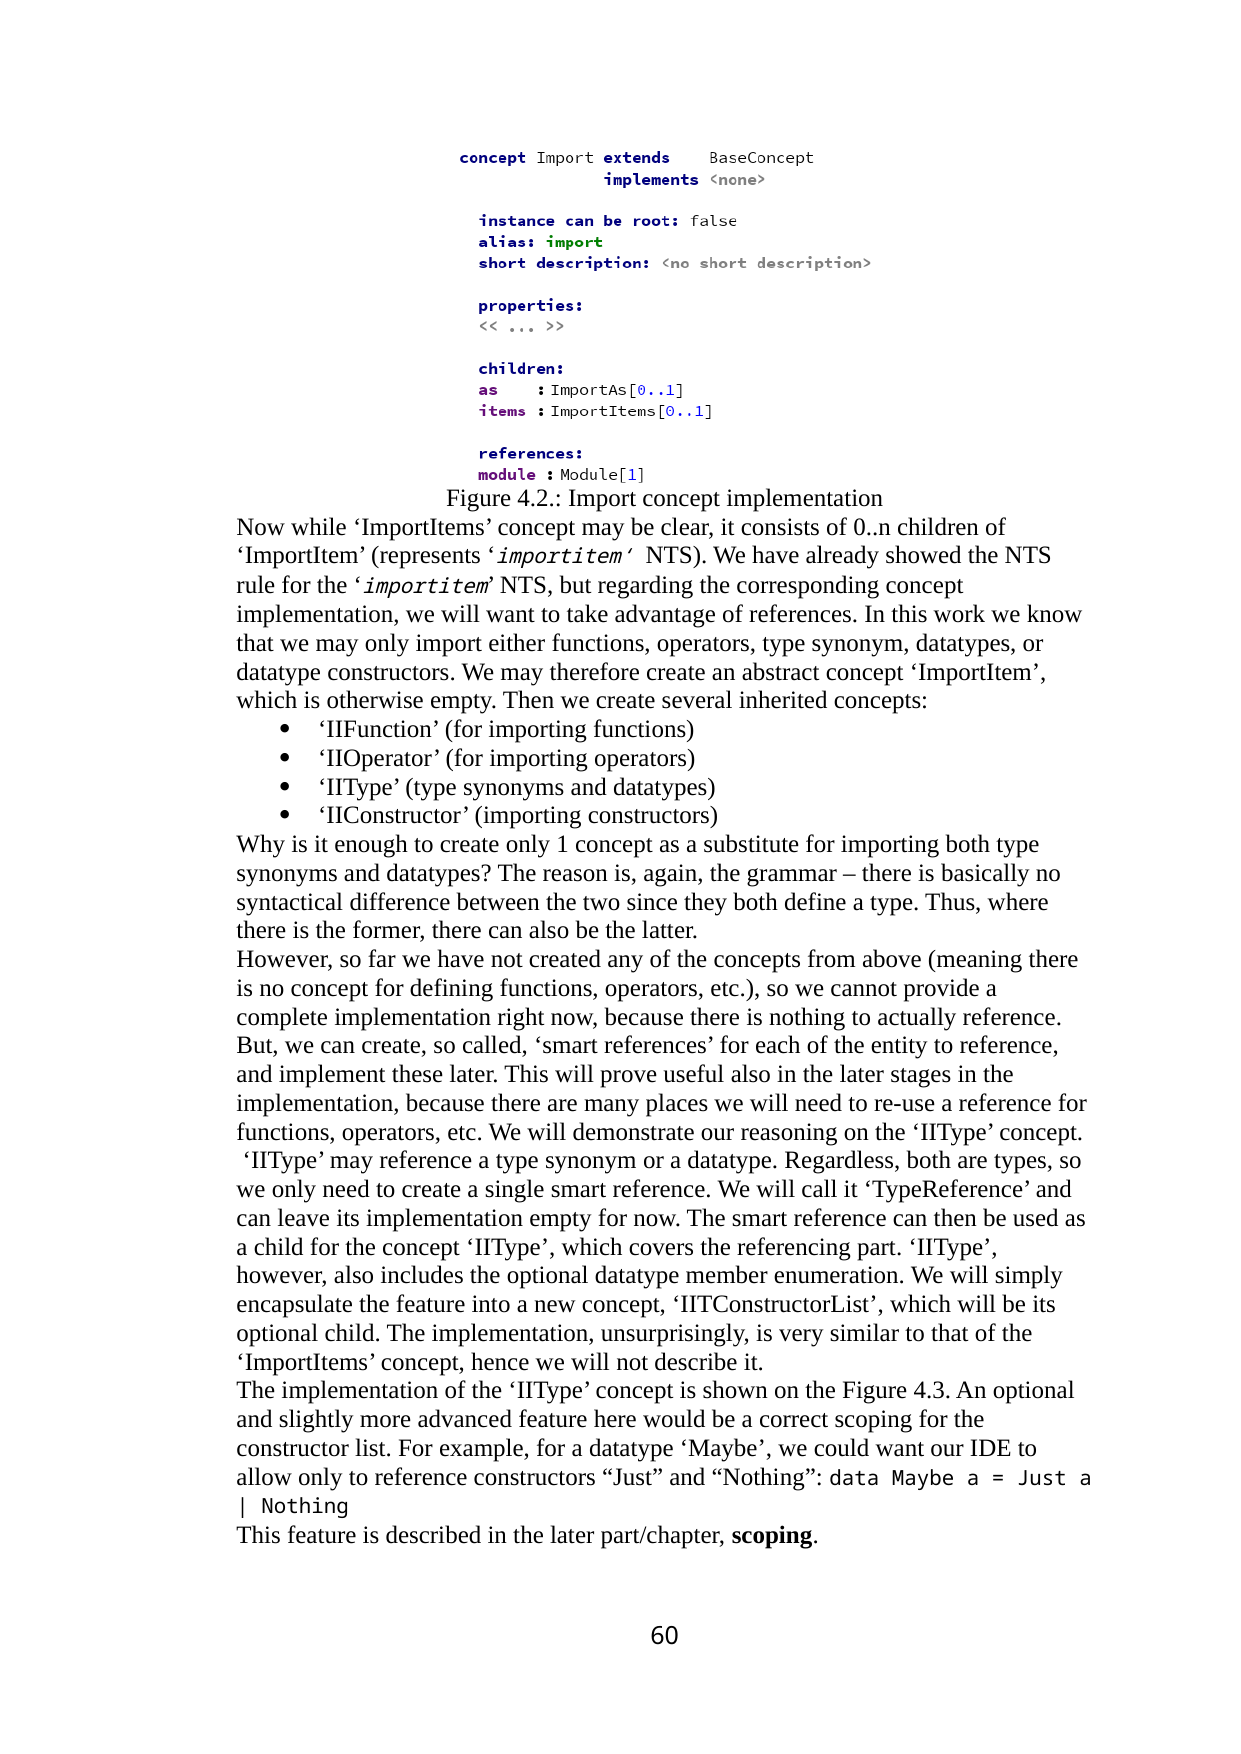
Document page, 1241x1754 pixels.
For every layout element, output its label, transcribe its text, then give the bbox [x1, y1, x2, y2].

text ‘IIType’ may reference a type synonym or a datatype. Regardless, both are types, so we only need to create a single smart reference. We will call it ‘TypeReference’ and can leave its implementation empty for now. The smart reference can then be used as a child for the concept ‘IIType’, which covers the referencing part. ‘IIType’, however, also includes the optional datatype member enumeration. We will simply encapsulate the feature into a new concept, ‘IITConstructorList’, which will be its optional child. The implementation, unsurprisingly, is very similar to that of the ‘ImportItems’ concept, hence we will not describe it. [236, 1146, 1092, 1376]
text The implementation of the ‘IIType’ concept is shown on the Figure 4.3. An optional and slightly more advanced feature here would be a correct scoping for the constructor list. For example, for a datatype ‘Maybe’, we could want our IDE to allow only to reference constructors “Just” and “Nothing”: data Maybe a = Just a | Nothing [236, 1376, 1092, 1520]
list ‘IIOperator’ (for importing operators) [280, 743, 1092, 772]
text However, so far we have not created any of the concepts from above (meaning there is no concept for defining functions, operators, etc.), so we cannot provide a complete implementation right now, because there is nothing to actually reference. But, we can create, so called, ‘smart references’ for each of the entity to reference, and implement these later. This will prove useful also in the later stages in the implementation, because there are many places we will need to re-use a reference for functions, operators, etc. We will demonstrate our reasoning on the ‘IIType’ concept. [236, 944, 1092, 1146]
list ‘IIType’ (type synonyms and datatypes) [280, 772, 1092, 801]
text Why is it enough to create only 1 concept as a substitute for importing both type synonyms and datatypes? The reason is, again, the grammar – there is basically no syntactical difference between the two since they both define a type. Thus, where there is the former, there can also be the latter. [236, 829, 1092, 944]
text This feature is described in the later part/chapter, scoping. [236, 1520, 1092, 1548]
text Now while ‘ImportItems’ concept may be clear, it consists of 0..n children of ‘ImportItem’ (represents ‘importitem‘ NTS). We have already showed the NTS rule for the ‘importitem’ NTS, but regarding the corresponding concept implementation, we will want to take advantage of references. In this work we know that we may only import either functions, operators, type synonym, datatypes, or datatype constructors. We may therefore create an abstract concept ‘ImportItem’, which is otherwise empty. Then we create several inherited concepts: [236, 512, 1092, 714]
text Figure 4.2.: Import concept implementation [236, 483, 1092, 512]
picture [452, 147, 877, 483]
list ‘IIConstructor’ (importing constructors) [280, 801, 1092, 829]
list ‘IIFunction’ (for importing functions) [280, 714, 1092, 743]
